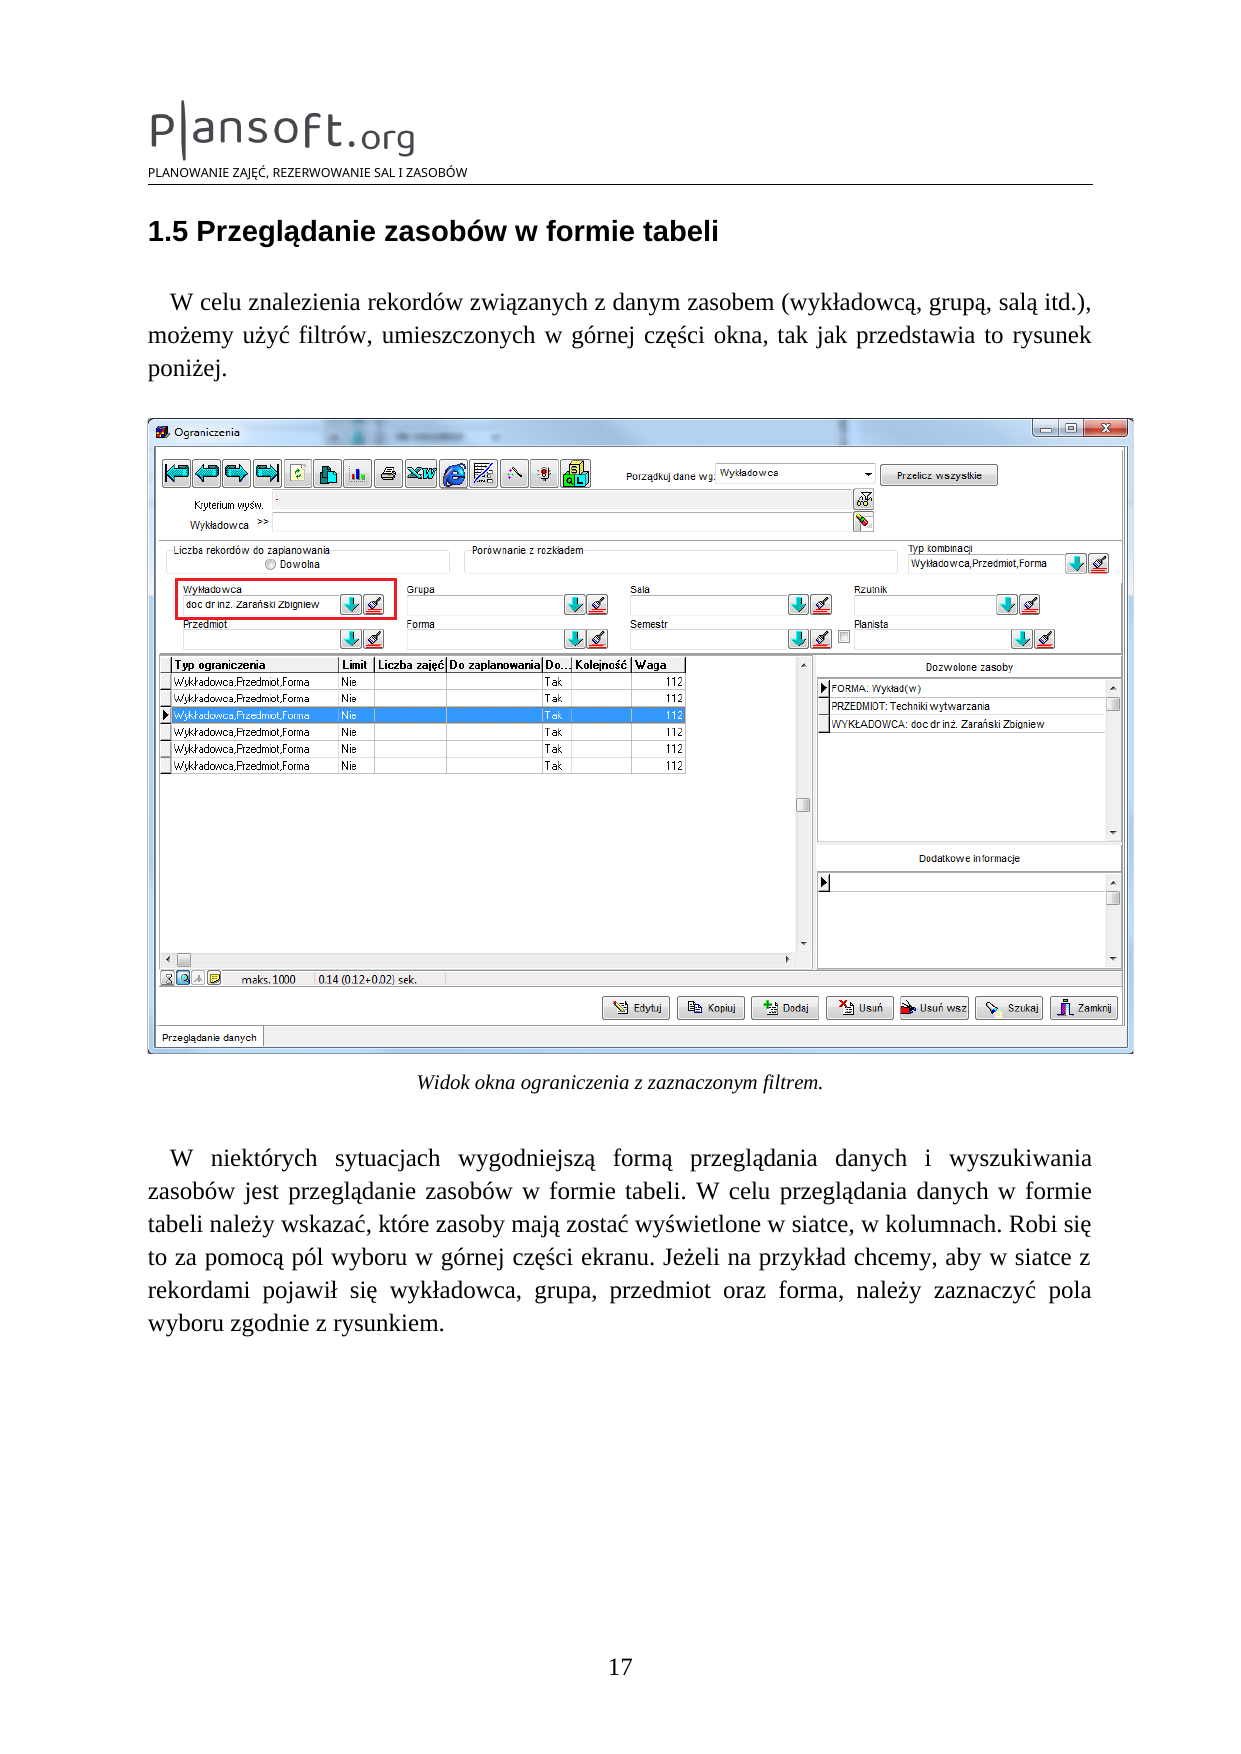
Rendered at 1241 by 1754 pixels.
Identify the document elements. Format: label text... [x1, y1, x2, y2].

picture [147, 73, 418, 165]
text W celu znalezienia rekordów związanych z danym zasobem (wykładowcą, grupą, salą itd.), możemy użyć filtrów, umieszczonych w górnej części okna, tak jak przedstawia to rysunek poniżej. [148, 287, 1093, 382]
text W niektórych sytuacjach wygodniejszą formą przeglądania danych i wyszukiwania zasobów jest przeglądanie zasobów w formie tabeli. W celu przeglądania danych w formie tabeli należy wskazać, które zasoby mają zostać wyświetlone w siatce, w kolumnach. Robi się to za pomocą pól wyboru w górnej części ekranu. Jeżeli na przykład chcemy, aby w siatce z rekordami pojawił się wykładowca, grupa, przedmiot oraz forma, należy zaznaczyć pola wyboru zgodnie z rysunkiem. [148, 1143, 1093, 1337]
subtitle Przeglądanie zasobów w formie tabeli [148, 213, 1093, 247]
picture [147, 418, 1134, 1054]
text Widok okna ograniczenia z zaznaczonym filtrem. [148, 1070, 1093, 1094]
